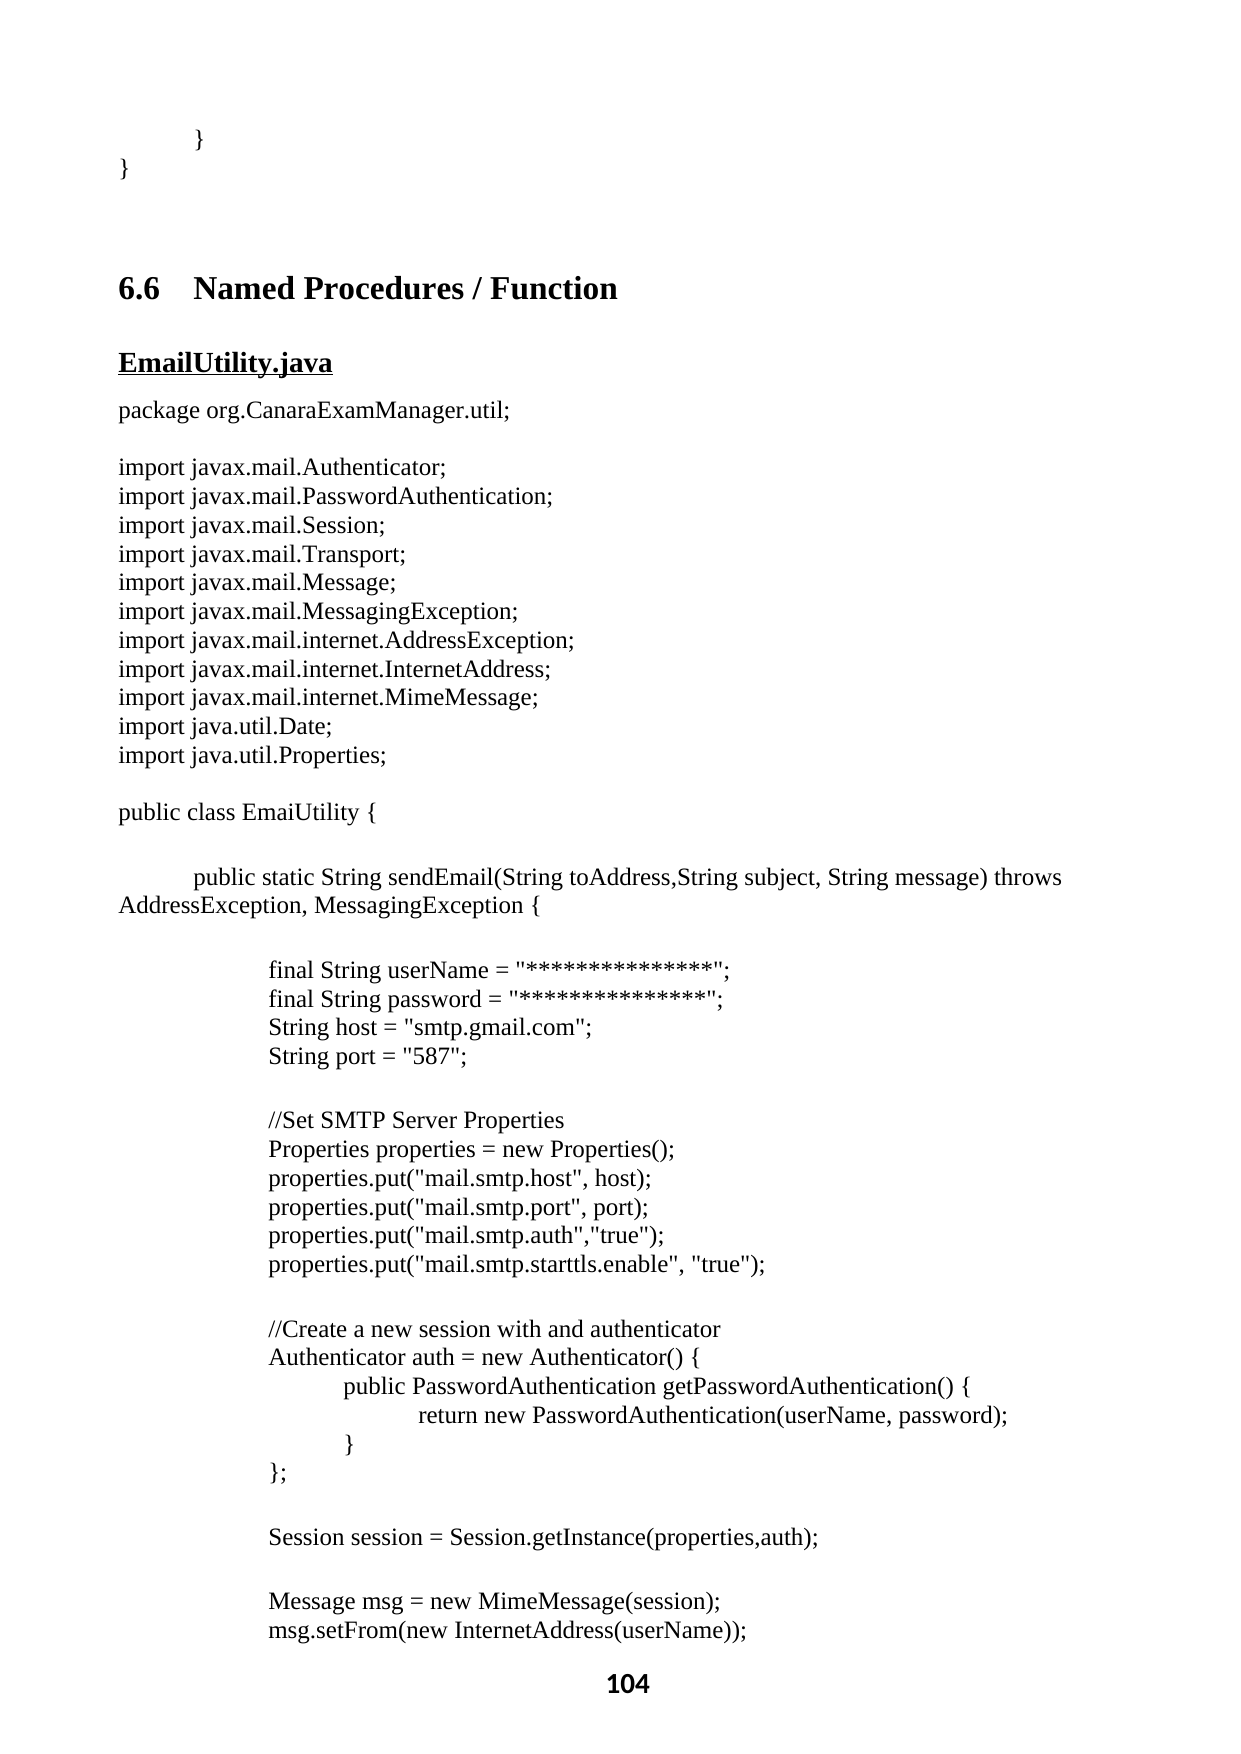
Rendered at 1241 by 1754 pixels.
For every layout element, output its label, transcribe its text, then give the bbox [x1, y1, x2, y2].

text //Set SMTP Server Properties [118, 1106, 1137, 1134]
text import javax.mail.Message; [118, 567, 1137, 596]
text import javax.mail.internet.InternetAddress; [118, 654, 1137, 682]
text Authenticator auth = new Authenticator() { [118, 1342, 1137, 1371]
text properties.put("mail.smtp.host", host); [118, 1163, 1137, 1192]
text properties.put("mail.smtp.port", port); [118, 1192, 1137, 1221]
text Message msg = new MimeMessage(session); [118, 1586, 1137, 1615]
text final String userName = "***************"; [118, 955, 1137, 984]
text } [118, 1429, 1137, 1457]
text Properties properties = new Properties(); [118, 1134, 1137, 1163]
text return new PasswordAuthentication(userName, password); [118, 1400, 1137, 1429]
text }; [118, 1457, 1137, 1486]
text package org.CanaraExamManager.util; [118, 395, 1137, 424]
text public static String sendEmail(String toAddress,String subject, String message) throws AddressException, MessagingException { [118, 862, 1137, 919]
text properties.put("mail.smtp.auth","true"); [118, 1221, 1137, 1249]
text import java.util.Properties; [118, 740, 1137, 769]
text import javax.mail.internet.AddressException; [118, 625, 1137, 654]
text import javax.mail.internet.MimeMessage; [118, 682, 1137, 711]
text //Create a new session with and authenticator [118, 1314, 1137, 1342]
text import java.util.Date; [118, 711, 1137, 740]
text EmailUtility.java [118, 345, 1137, 378]
text public PasswordAuthentication getPasswordAuthentication() { [118, 1371, 1137, 1400]
text import javax.mail.Session; [118, 510, 1137, 539]
text properties.put("mail.smtp.starttls.enable", "true"); [118, 1249, 1137, 1278]
text import javax.mail.PasswordAuthentication; [118, 481, 1137, 510]
text import javax.mail.Transport; [118, 539, 1137, 567]
text public class EmaiUtility { [118, 797, 1137, 826]
text msg.setFrom(new InternetAddress(userName)); [118, 1615, 1137, 1644]
text String host = "smtp.gmail.com"; [118, 1012, 1137, 1041]
text import javax.mail.Authenticator; [118, 452, 1137, 481]
text Session session = Session.getInstance(properties,auth); [118, 1522, 1137, 1551]
text } [118, 153, 1137, 182]
text } [118, 124, 1137, 153]
text import javax.mail.MessagingException; [118, 596, 1137, 625]
text String port = "587"; [118, 1041, 1137, 1070]
list Named Procedures / Function [118, 268, 1137, 306]
text final String password = "***************"; [118, 984, 1137, 1012]
